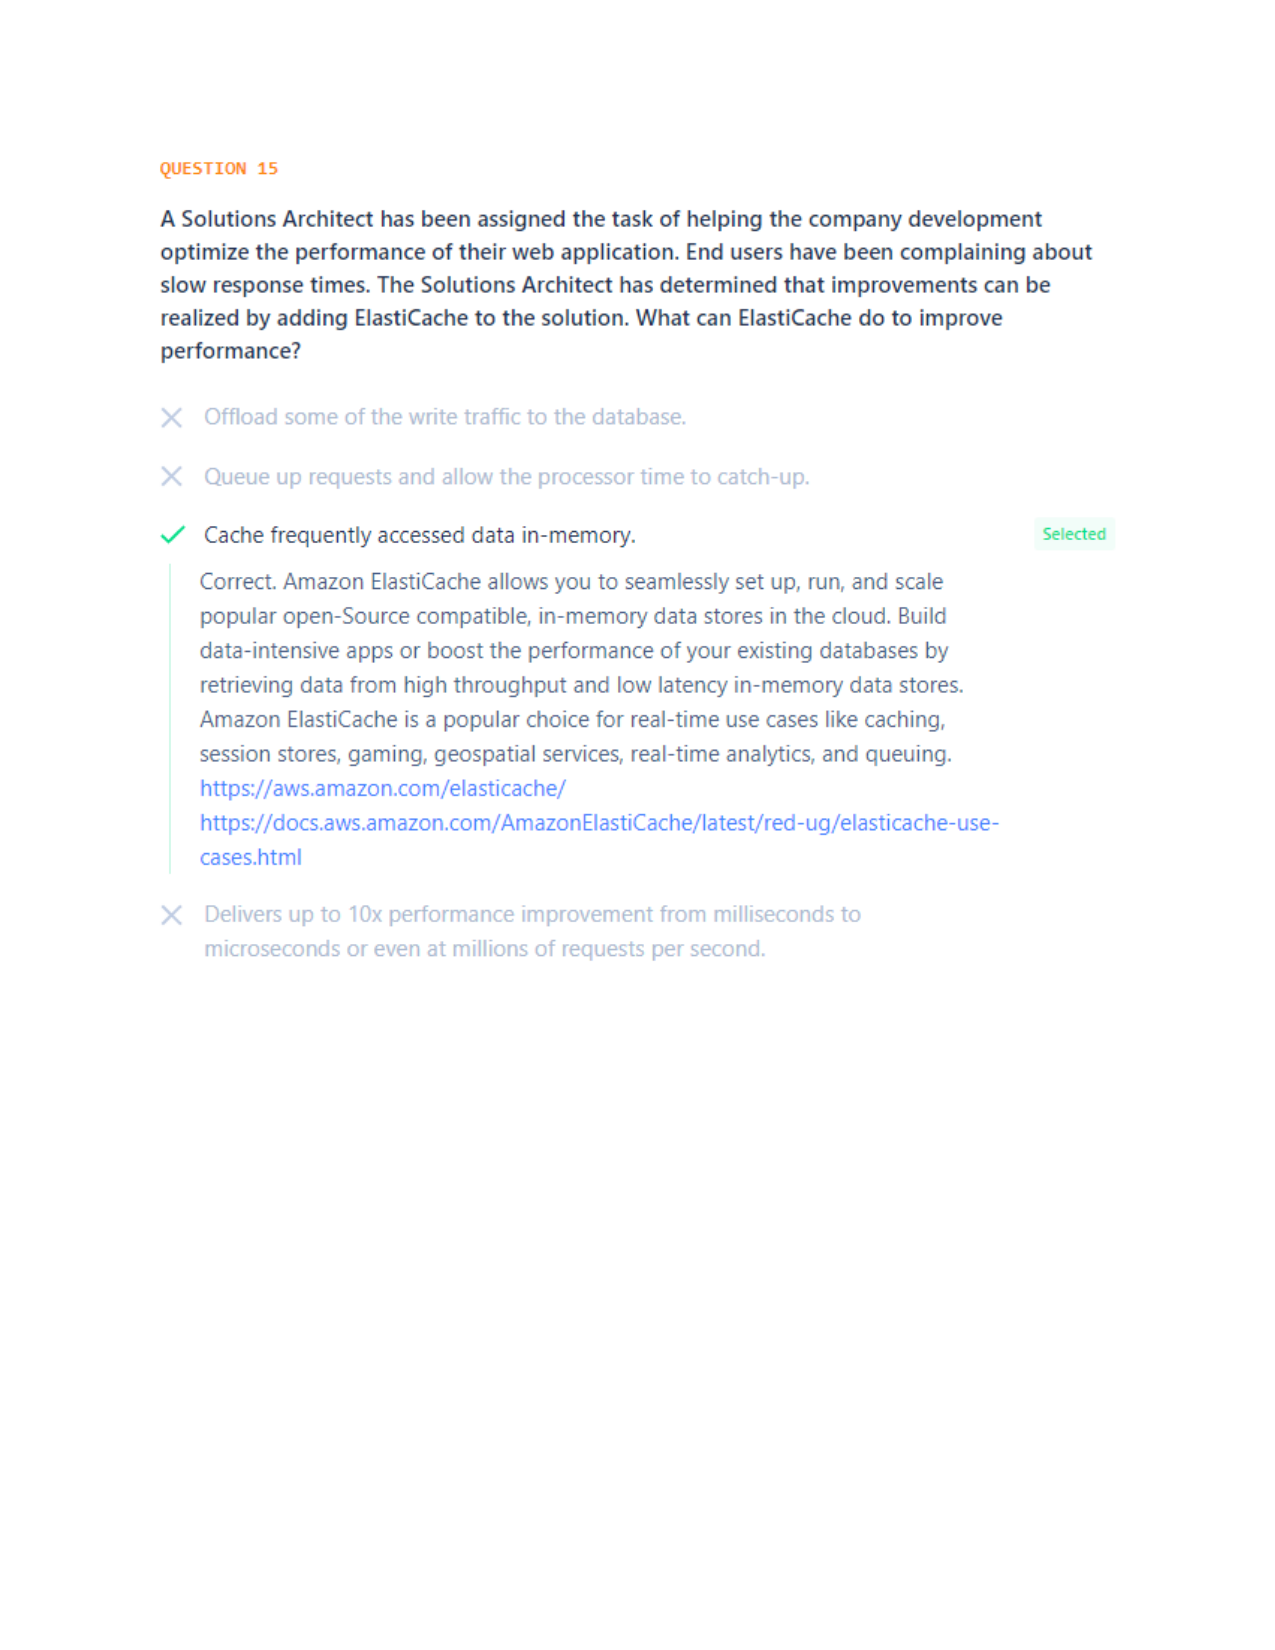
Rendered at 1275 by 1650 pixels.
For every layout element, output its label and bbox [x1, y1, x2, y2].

picture [150, 150, 1125, 991]
